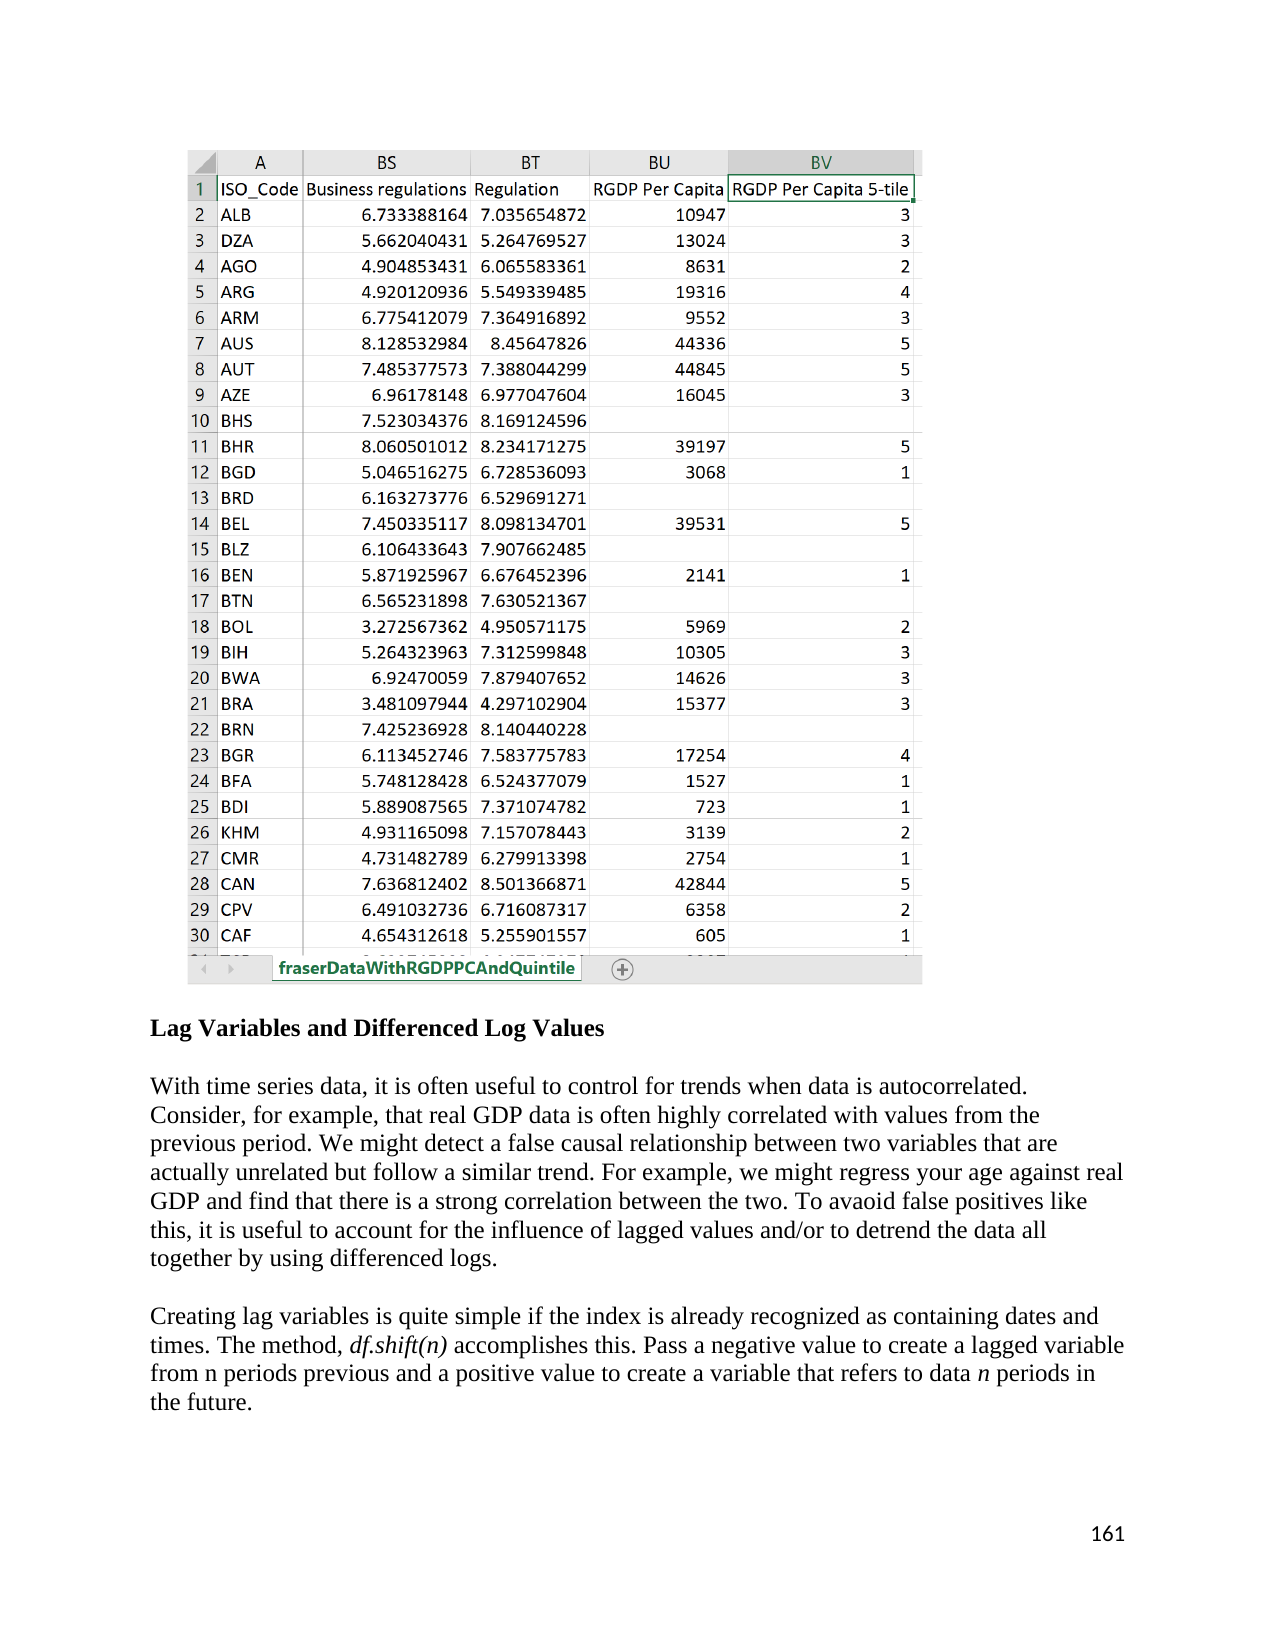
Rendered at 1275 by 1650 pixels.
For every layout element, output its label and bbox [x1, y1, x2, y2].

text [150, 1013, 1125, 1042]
picture [187, 150, 923, 985]
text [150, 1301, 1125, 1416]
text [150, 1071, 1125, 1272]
